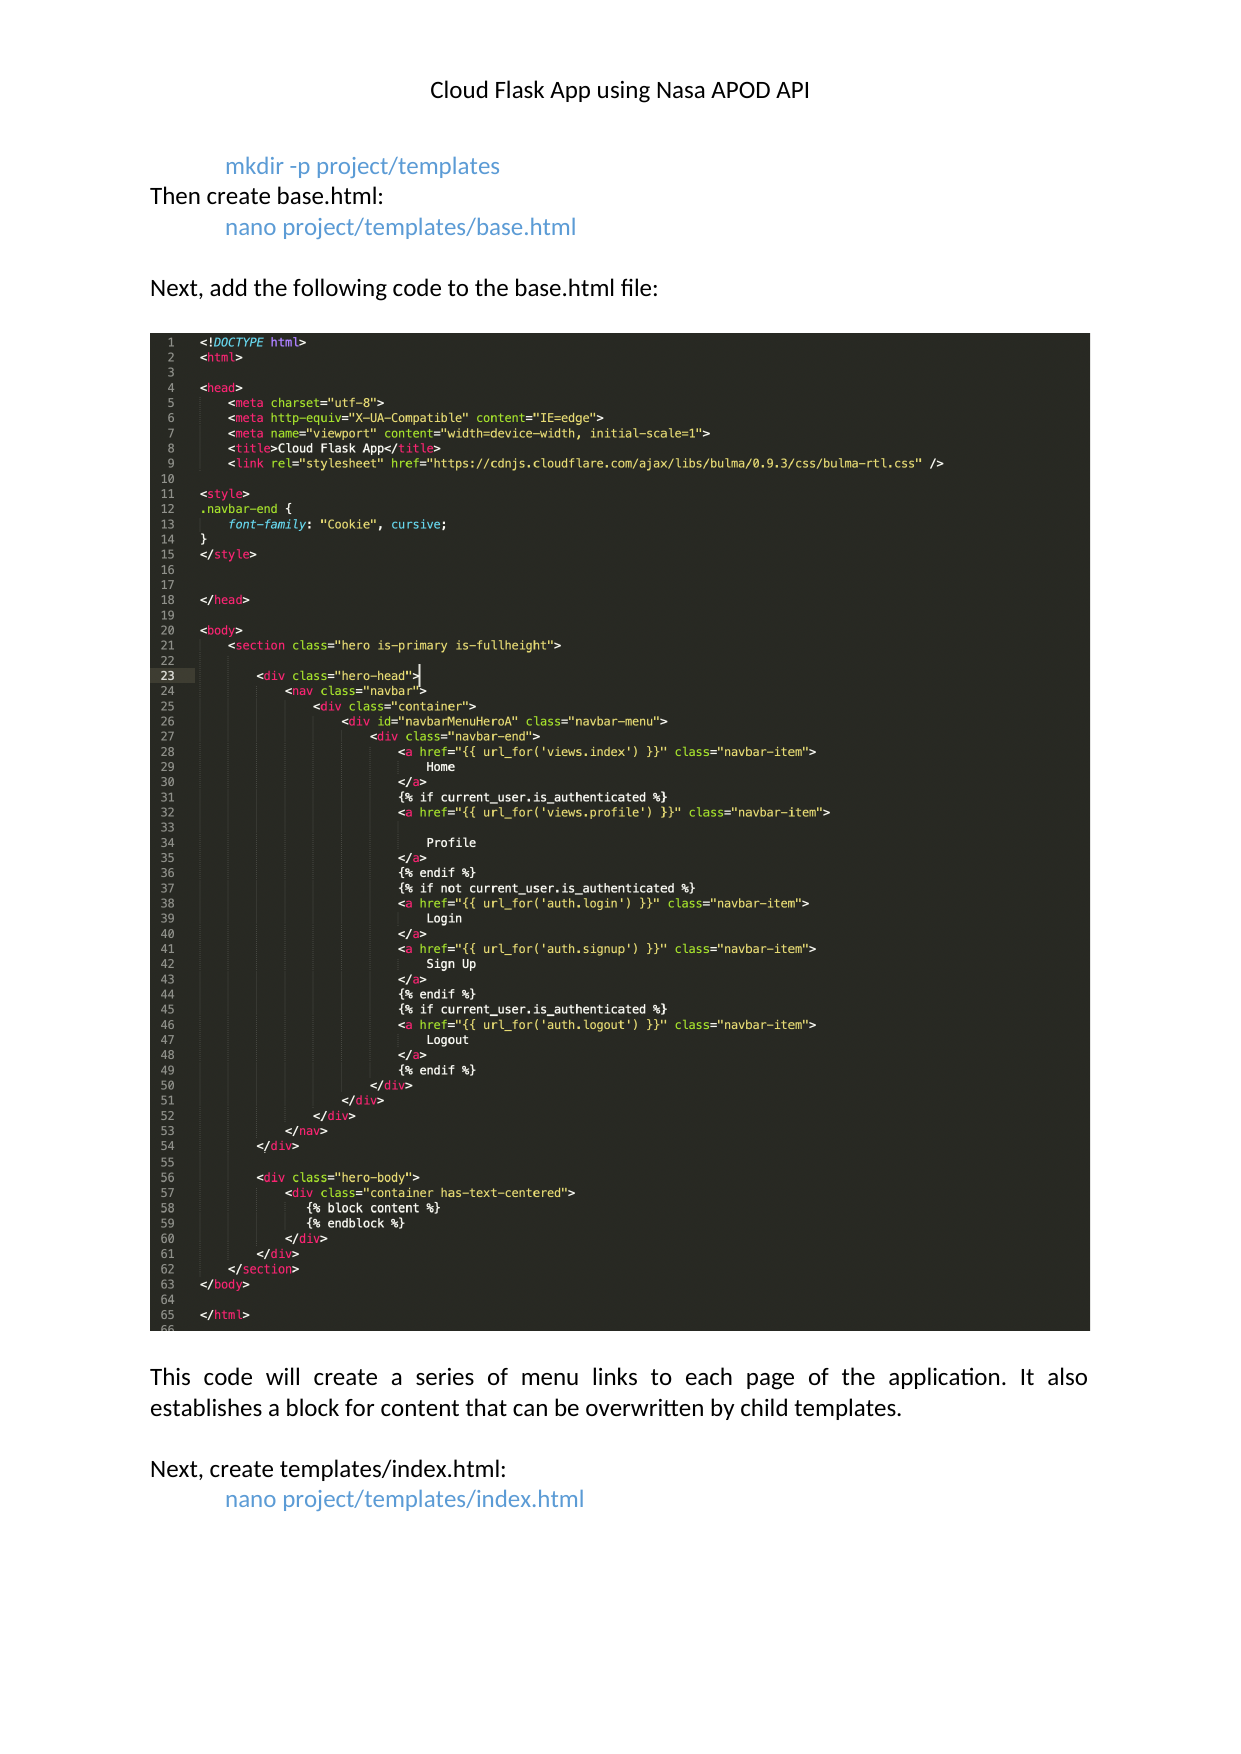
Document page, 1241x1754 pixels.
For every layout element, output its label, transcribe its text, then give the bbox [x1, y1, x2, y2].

text nano project/templates/base.html [150, 211, 1090, 242]
text Next, create templates/index.html: [150, 1453, 1090, 1483]
picture [150, 333, 1091, 1331]
text Next, add the following code to the base.html file: [150, 272, 1090, 303]
text mkdir -p project/templates [150, 150, 1090, 181]
text nano project/templates/index.html [150, 1483, 1090, 1514]
text Then create base.html: [150, 181, 1090, 211]
text This code will create a series of menu links to each page of the application. It also establishes a block for content that can be overwritten by child templates. [150, 1361, 1090, 1422]
